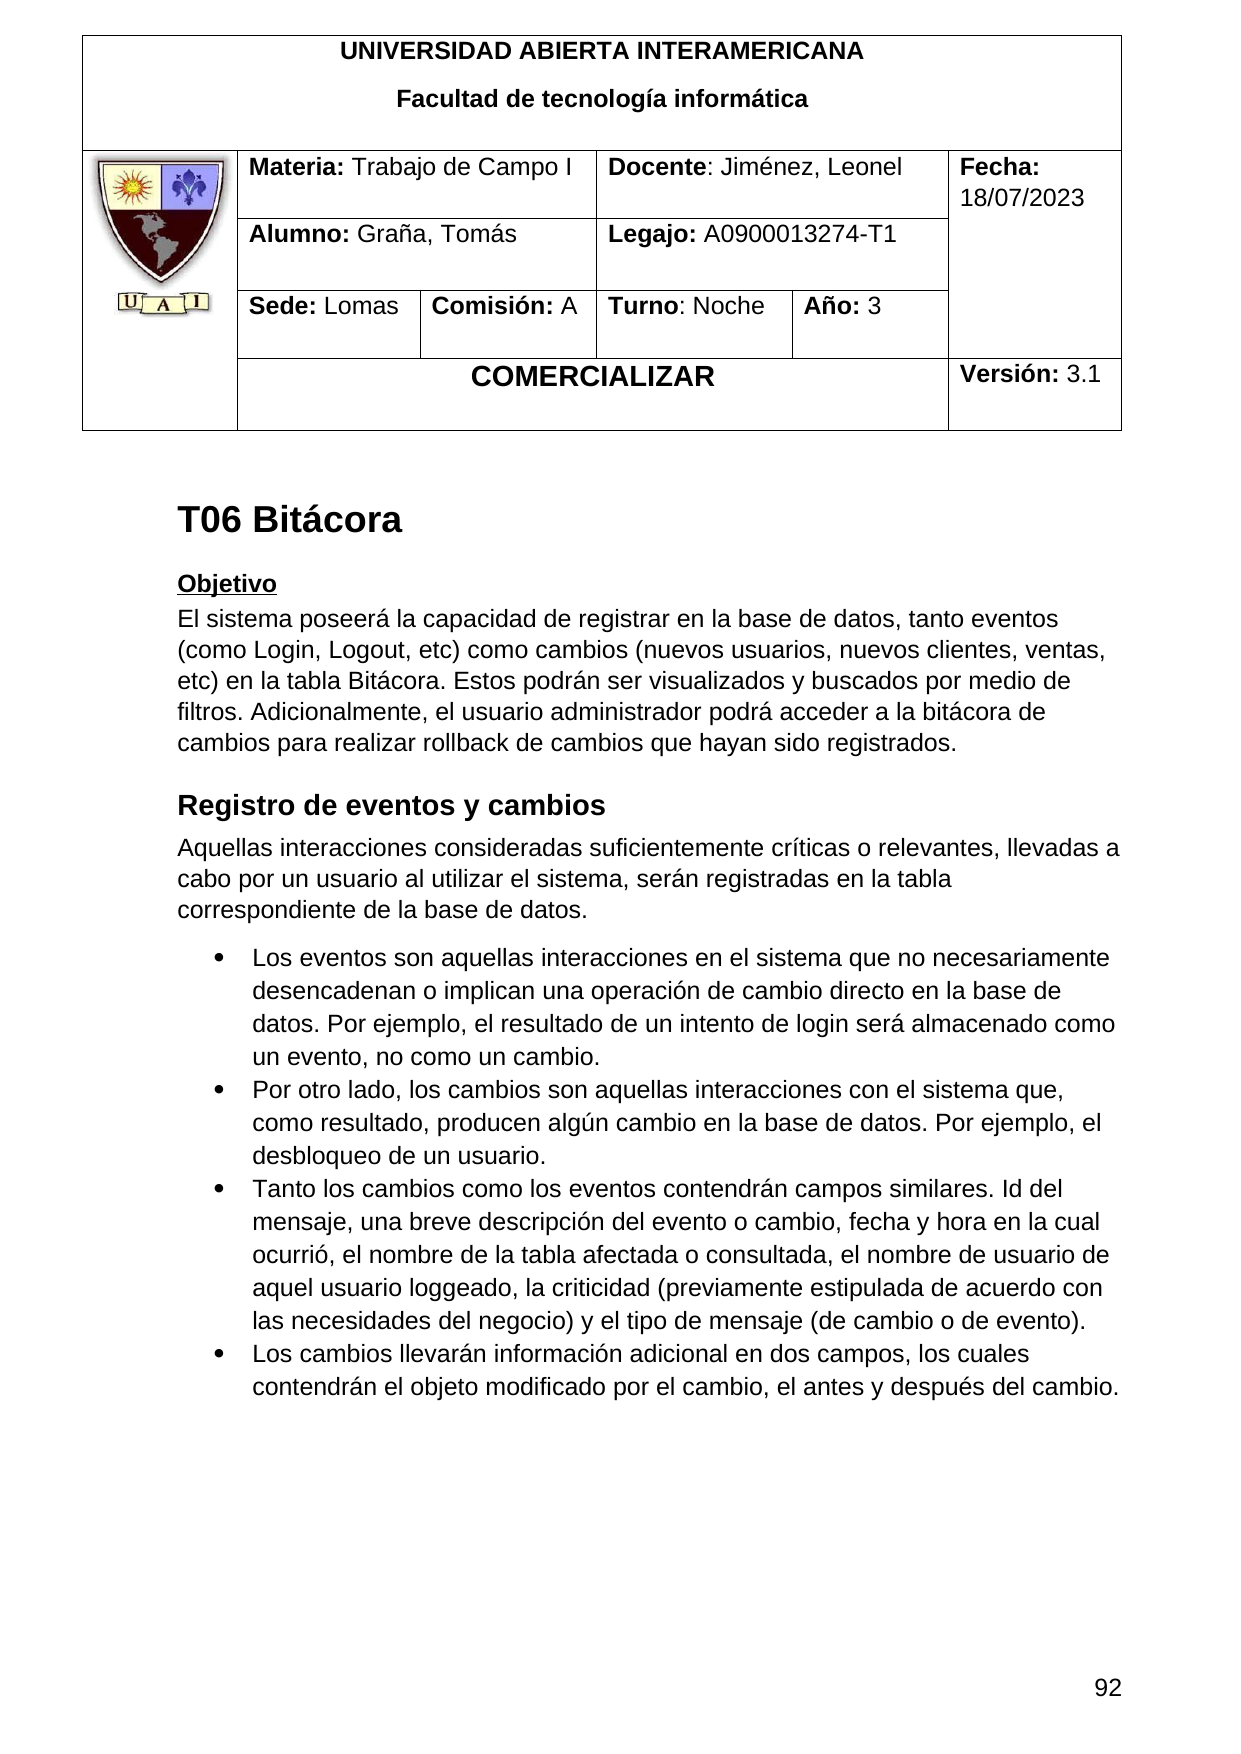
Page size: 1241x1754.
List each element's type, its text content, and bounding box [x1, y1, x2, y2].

subtitle T06 Bitácora [177, 497, 1122, 540]
text Aquellas interacciones consideradas suficientemente críticas o relevantes, llevadas a cabo por un usuario al utilizar el sistema, serán registradas en la tabla correspondiente de la base de datos. [177, 833, 1122, 924]
list Los cambios llevarán información adicional en dos campos, los cuales contendrán el objeto modificado por el cambio, el antes y después del cambio. [214, 1339, 1122, 1401]
list Por otro lado, los cambios son aquellas interacciones con el sistema que, como resultado, producen algún cambio en la base de datos. Por ejemplo, el desbloqueo de un usuario. [214, 1075, 1122, 1170]
list Tanto los cambios como los eventos contendrán campos similares. Id del mensaje, una breve descripción del evento o cambio, fecha y hora en la cual ocurrió, el nombre de la tabla afectada o consultada, el nombre de usuario de aquel usuario loggeado, la criticidad (previamente estipulada de acuerdo con las necesidades del negocio) y el tipo de mensaje (de cambio o de evento). [214, 1174, 1122, 1335]
picture [87, 151, 234, 320]
subtitle Registro de eventos y cambios [177, 788, 1122, 822]
list Los eventos son aquellas interacciones en el sistema que no necesariamente desencadenan o implican una operación de cambio directo en la base de datos. Por ejemplo, el resultado de un intento de login será almacenado como un evento, no como un cambio. [214, 943, 1122, 1071]
subtitle Objetivo [177, 569, 1122, 598]
text El sistema poseerá la capacidad de registrar en la base de datos, tanto eventos (como Login, Logout, etc) como cambios (nuevos usuarios, nuevos clientes, ventas, etc) en la tabla Bitácora. Estos podrán ser visualizados y buscados por medio de filtros. Adicionalmente, el usuario administrador podrá acceder a la bitácora de cambios para realizar rollback de cambios que hayan sido registrados. [177, 604, 1122, 757]
